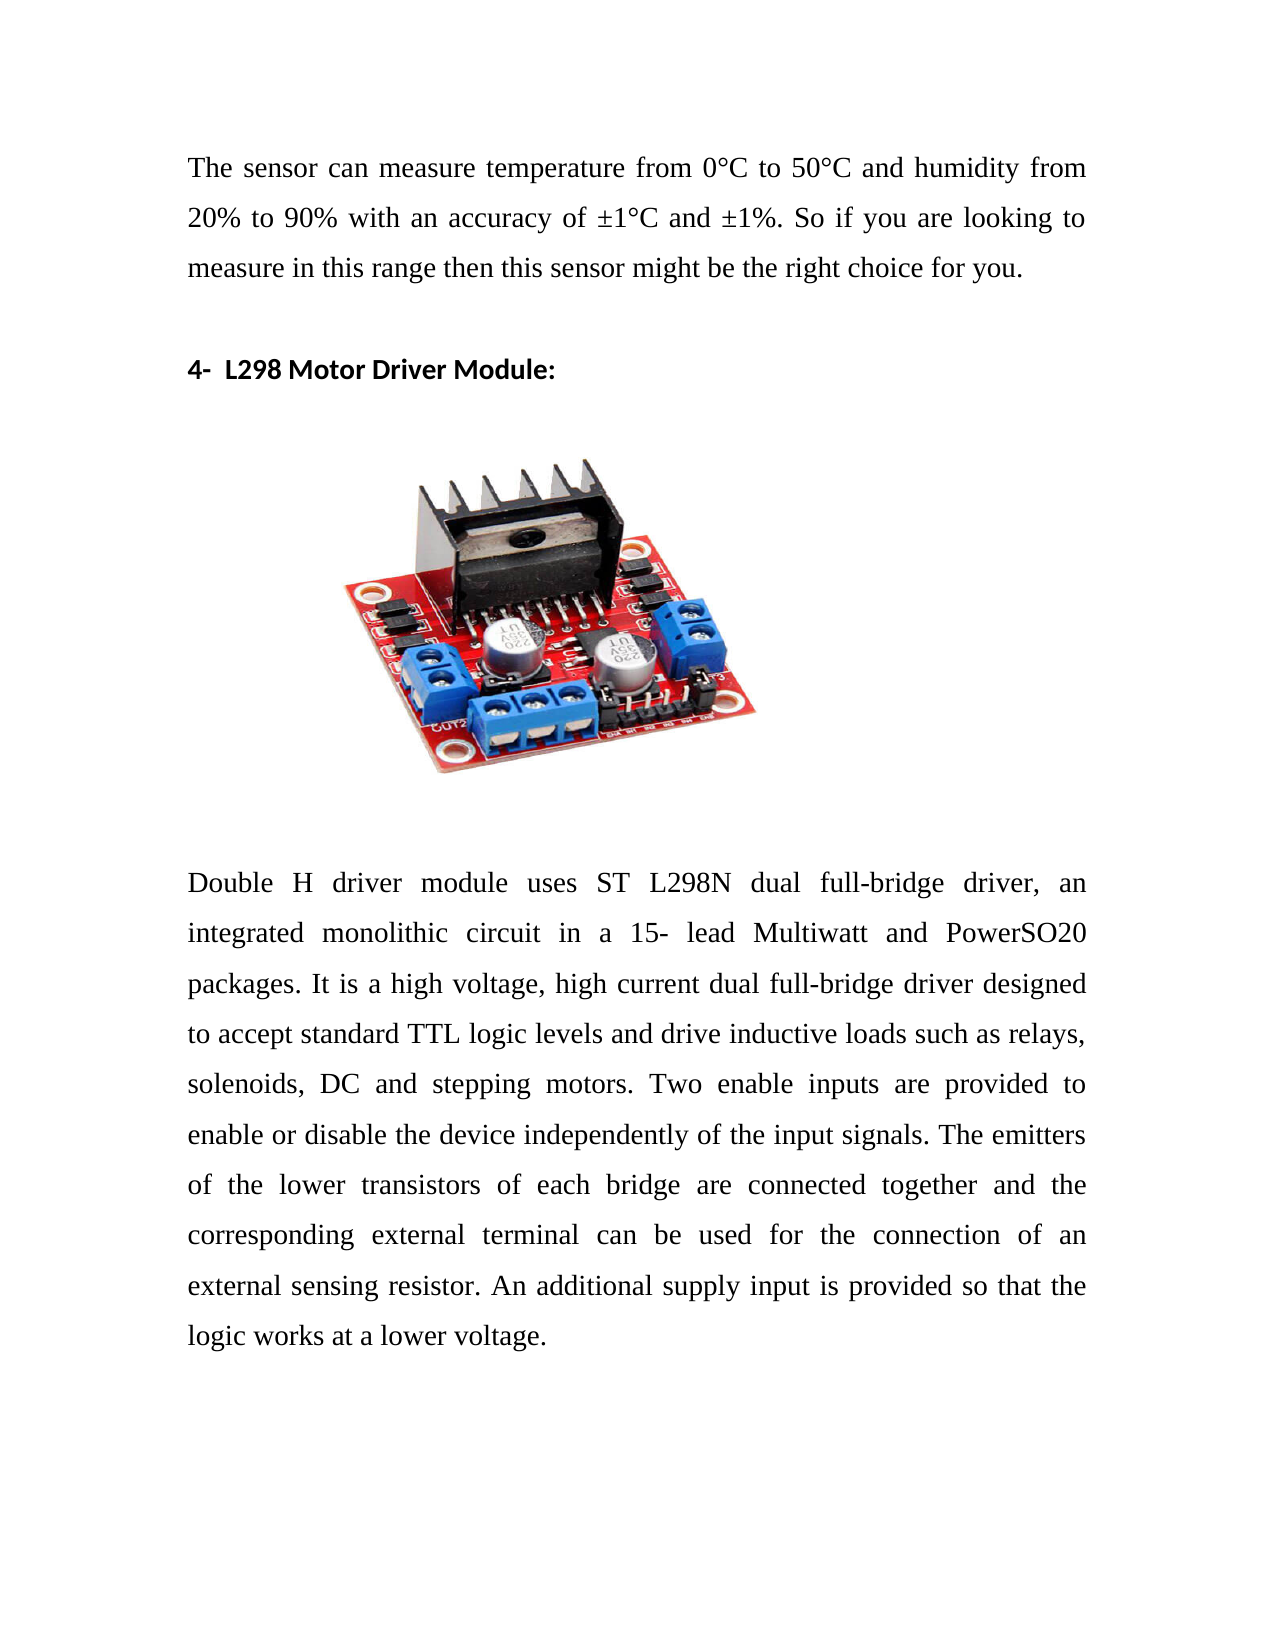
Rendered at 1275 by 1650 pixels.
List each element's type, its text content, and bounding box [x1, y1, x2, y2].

text The sensor can measure temperature from 0°C to 50°C and humidity from 20% to 90% with an accuracy of ±1°C and ±1%. So if you are looking to measure in this range then this sensor might be the right choice for you. [187, 150, 1087, 284]
picture [225, 388, 867, 848]
list L298 Motor Driver Module: [187, 351, 1087, 387]
text Double H driver module uses ST L298N dual full-bridge driver, an integrated monolithic circuit in a 15- lead Multiwatt and PowerSO20 packages. It is a high voltage, high current dual full-bridge driver designed to accept standard TTL logic levels and drive inductive loads such as relays, solenoids, DC and stepping motors. Two enable inputs are provided to enable or disable the device independently of the input signals. The emitters of the lower transistors of each bridge are connected together and the corresponding external terminal can be used for the connection of an external sensing resistor. An additional supply input is provided so that the logic works at a lower voltage. [187, 865, 1087, 1352]
